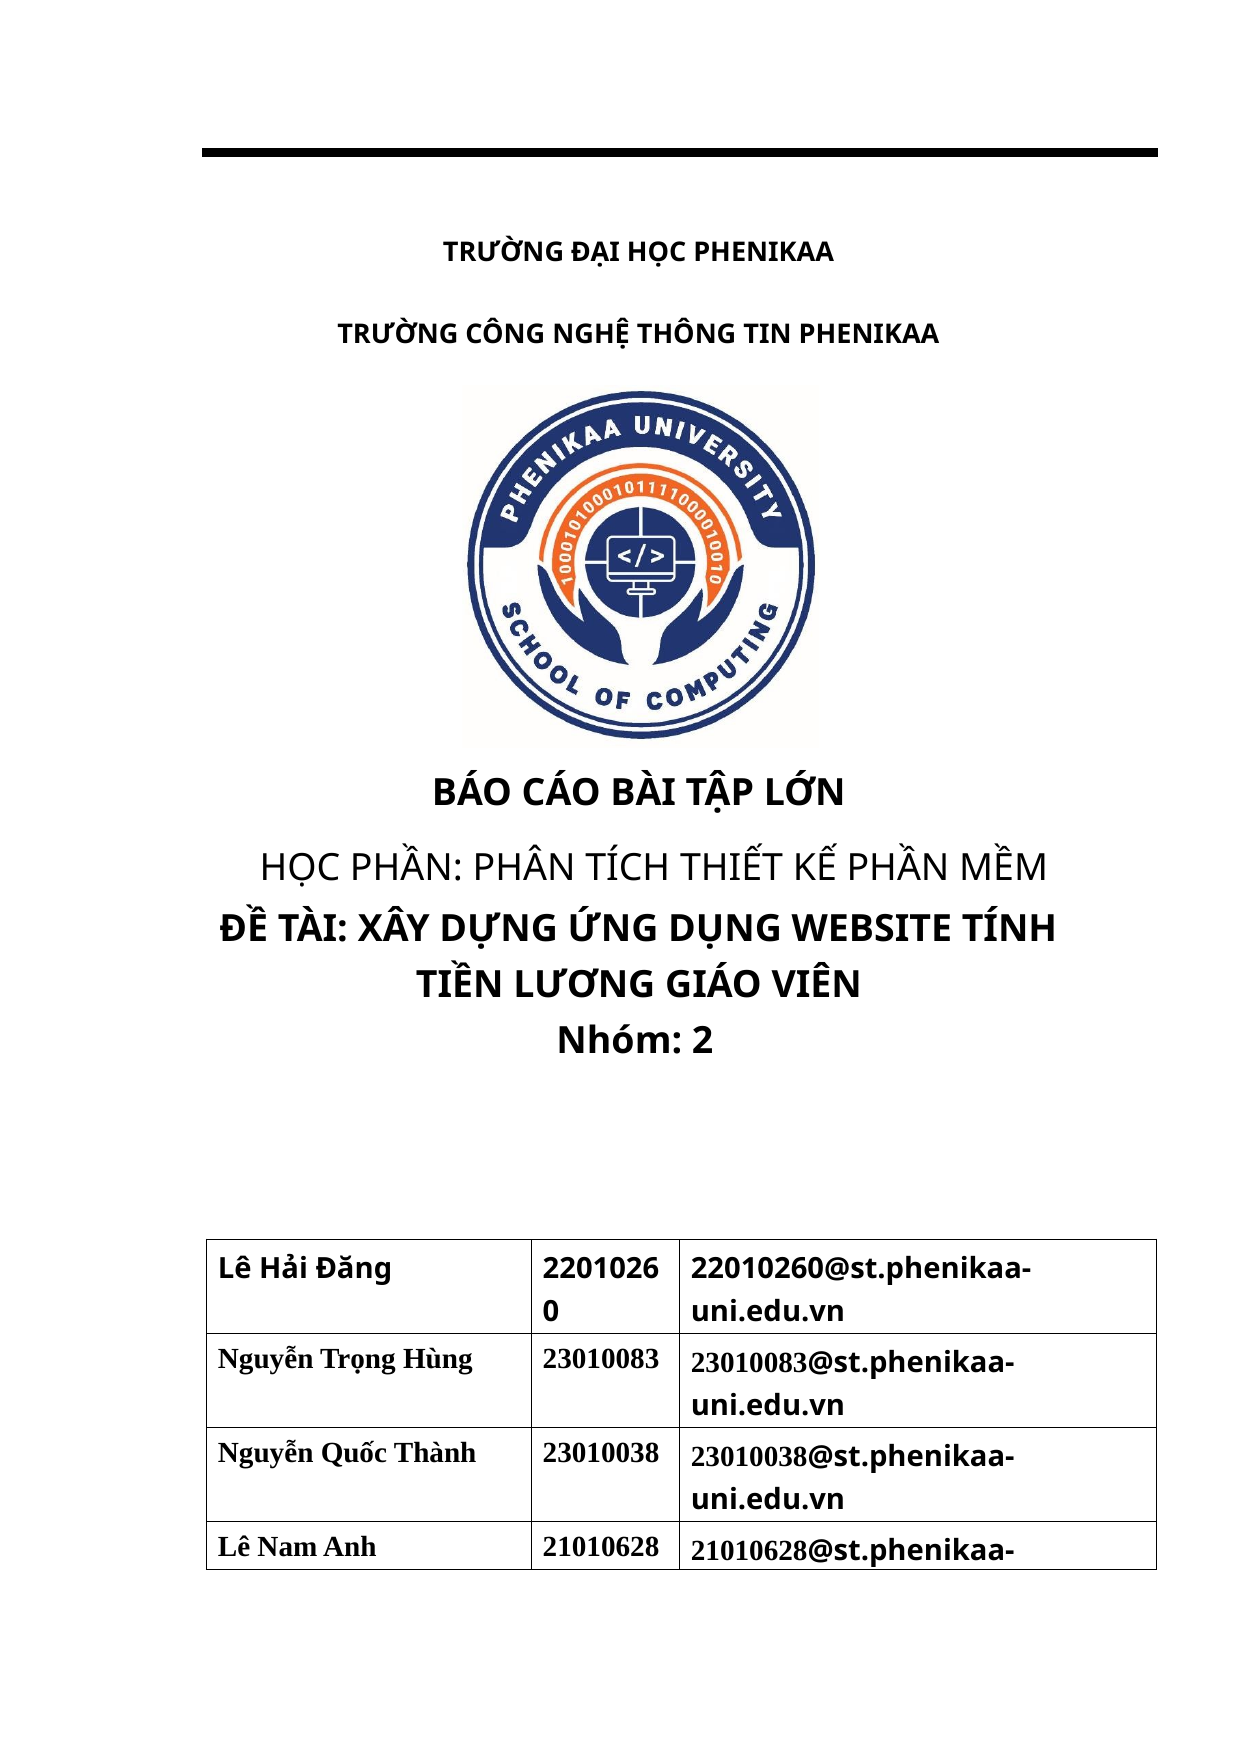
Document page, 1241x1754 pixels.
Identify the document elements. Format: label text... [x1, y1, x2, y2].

table_header Lê Hải Đăng [207, 1240, 531, 1332]
text Nhóm: 2 [177, 1014, 1092, 1065]
table_header 22010260 [532, 1240, 679, 1332]
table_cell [680, 1522, 1156, 1569]
table_cell Lê Nam Anh [207, 1522, 531, 1569]
table_cell 23010083@st.phenikaa-uni.edu.vn [680, 1334, 1156, 1427]
text BÁO CÁO BÀI TẬP LỚN [185, 765, 1092, 816]
text TRƯỜNG ĐẠI HỌC PHENIKAA [184, 232, 1092, 269]
text ĐỀ TÀI: XÂY DỰNG ỨNG DỤNG WEBSITE TÍNH TIỀN LƯƠNG GIÁO VIÊN [184, 902, 1092, 1009]
table_header 22010260@st.phenikaa-uni.edu.vn [680, 1240, 1156, 1332]
table_cell Nguyễn Quốc Thành [207, 1428, 531, 1521]
table_cell Nguyễn Trọng Hùng [207, 1334, 531, 1427]
table_cell 23010038 [532, 1428, 679, 1521]
table_cell 23010083 [532, 1334, 679, 1427]
text TRƯỜNG CÔNG NGHỆ THÔNG TIN PHENIKAA [184, 314, 1092, 351]
table_cell 23010038@st.phenikaa-uni.edu.vn [680, 1428, 1156, 1521]
table_cell 21010628 [532, 1522, 679, 1569]
picture [462, 385, 820, 748]
text HỌC PHẦN: PHÂN TÍCH THIẾT KẾ PHẦN MỀM [215, 840, 1092, 891]
